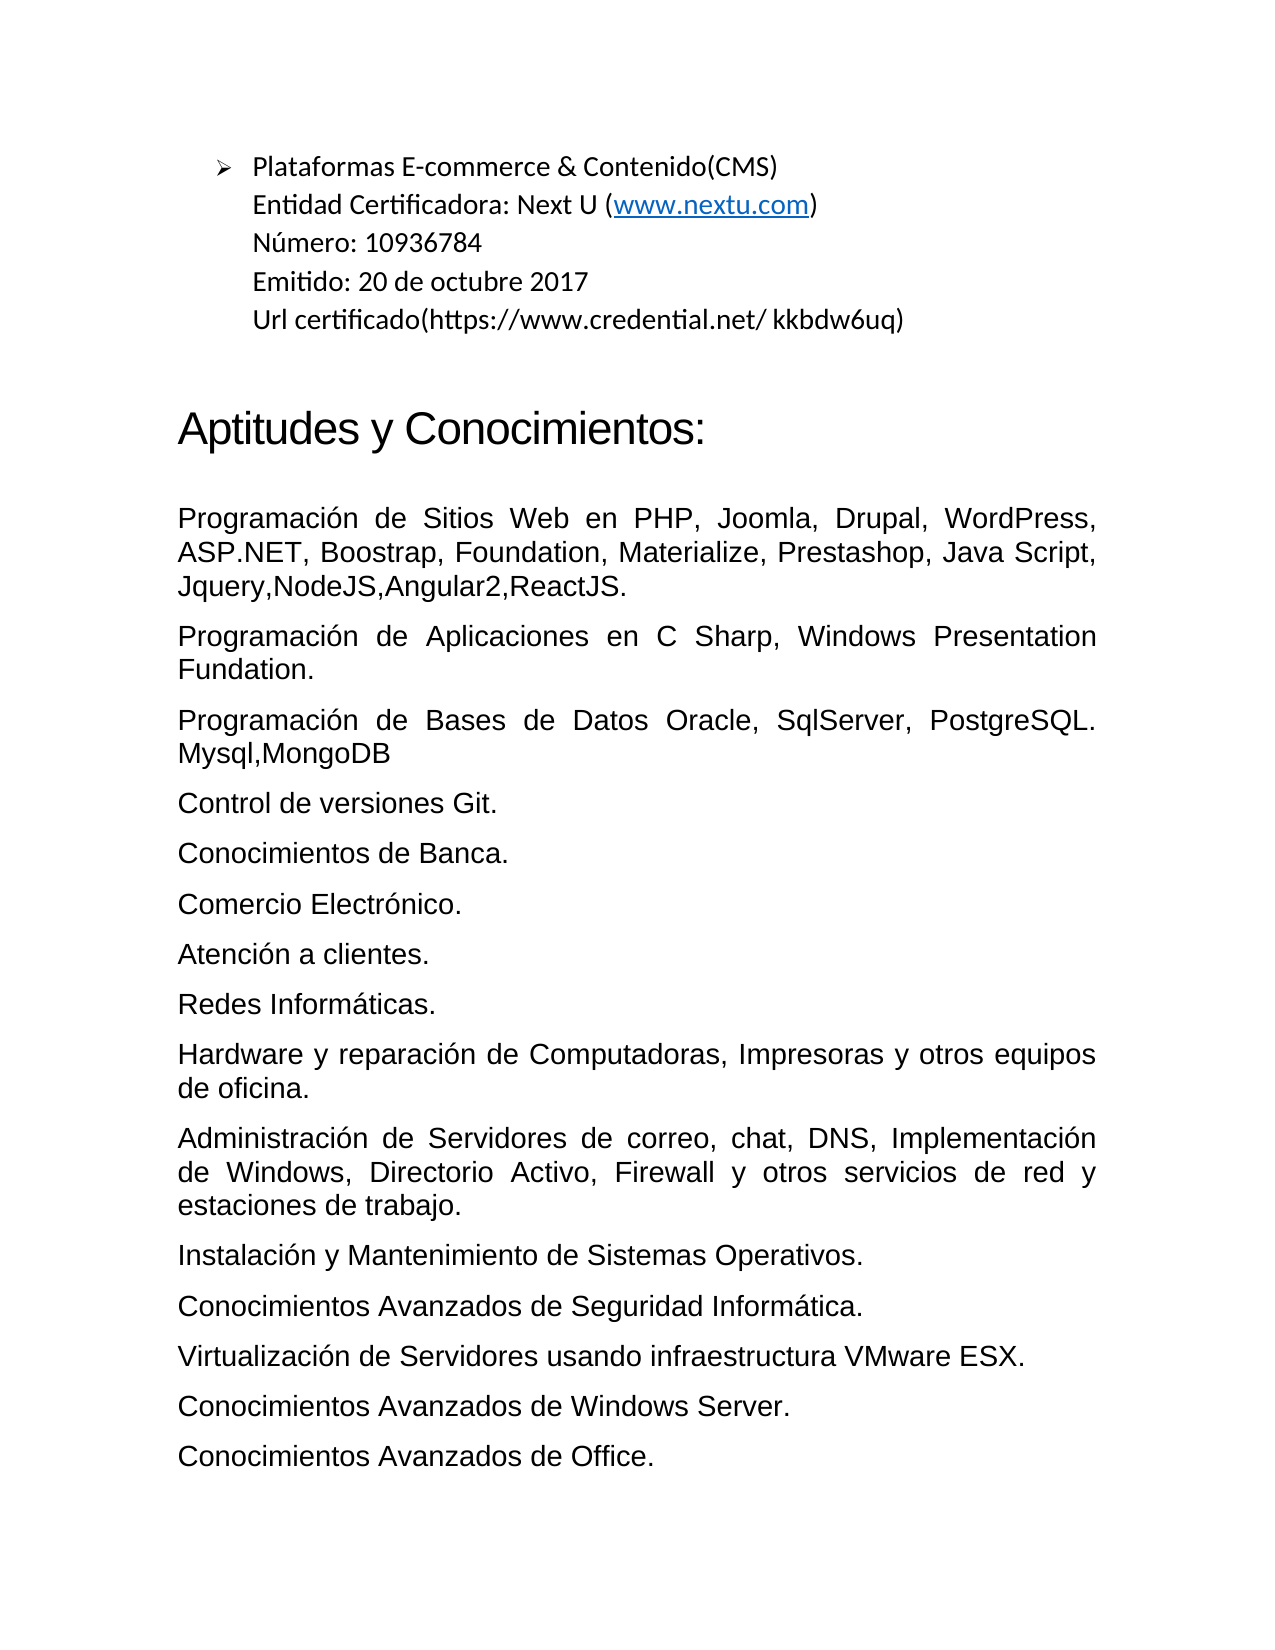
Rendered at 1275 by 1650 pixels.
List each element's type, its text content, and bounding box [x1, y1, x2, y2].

text Hardware y reparación de Computadoras, Impresoras y otros equipos de oficina. [177, 1037, 1098, 1104]
text Conocimientos Avanzados de Office. [177, 1439, 1098, 1473]
text Virtualización de Servidores usando infraestructura VMware ESX. [177, 1339, 1098, 1372]
text Programación de Aplicaciones en C Sharp, Windows Presentation Fundation. [177, 619, 1098, 686]
text Instalación y Mantenimiento de Sistemas Operativos. [177, 1238, 1098, 1272]
text Administración de Servidores de correo, chat, DNS, Implementación de Windows, Directorio Activo, Firewall y otros servicios de red y estaciones de trabajo. [177, 1121, 1098, 1222]
list Número: 10936784 [252, 224, 1098, 260]
text Comercio Electrónico. [177, 887, 1098, 920]
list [252, 186, 1098, 222]
text Programación de Sitios Web en PHP, Joomla, Drupal, WordPress, ASP.NET, Boostrap, Foundation, Materialize, Prestashop, Java Script, Jquery,NodeJS,Angular2,ReactJS. [177, 501, 1098, 602]
text Control de versiones Git. [177, 786, 1098, 820]
list Emitido: 20 de octubre 2017 [252, 263, 1098, 298]
text Atención a clientes. [177, 937, 1098, 970]
text Redes Informáticas. [177, 987, 1098, 1021]
list Url certificado(https://www.credential.net/ kkbdw6uq) [252, 301, 1098, 337]
text Conocimientos Avanzados de Windows Server. [177, 1389, 1098, 1422]
text Conocimientos Avanzados de Seguridad Informática. [177, 1288, 1098, 1322]
list Plataformas E-commerce & Contenido(CMS) [215, 148, 1098, 183]
title Aptitudes y Conocimientos: [177, 402, 1098, 454]
text Programación de Bases de Datos Oracle, SqlServer, PostgreSQL. Mysql,MongoDB [177, 702, 1098, 769]
text Conocimientos de Banca. [177, 836, 1098, 870]
